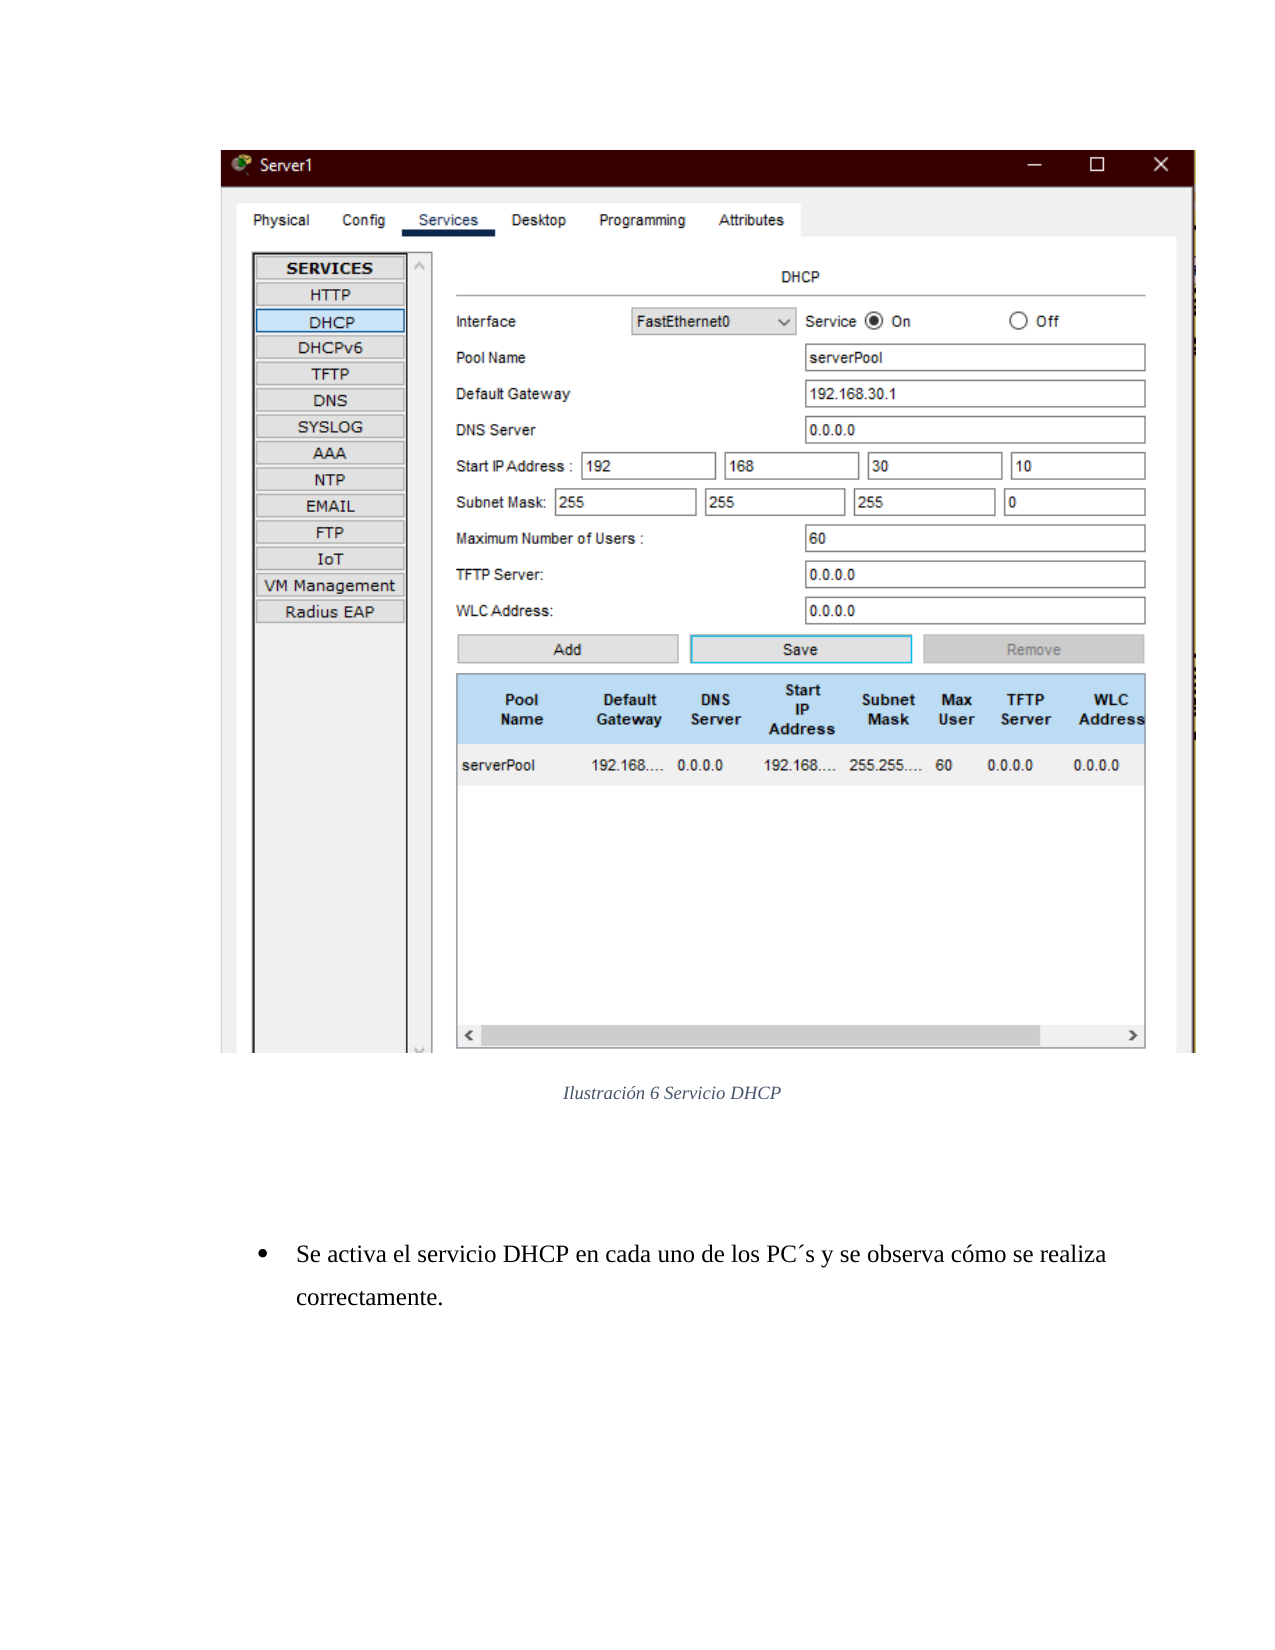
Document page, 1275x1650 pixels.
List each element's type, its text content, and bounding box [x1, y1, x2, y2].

list Se activa el servicio DHCP en cada uno de los PC´s y se observa cómo se realiza correctamente. [258, 1239, 1125, 1311]
picture [220, 150, 1196, 1053]
text Ilustración 6 Servicio DHCP [150, 1082, 1125, 1103]
